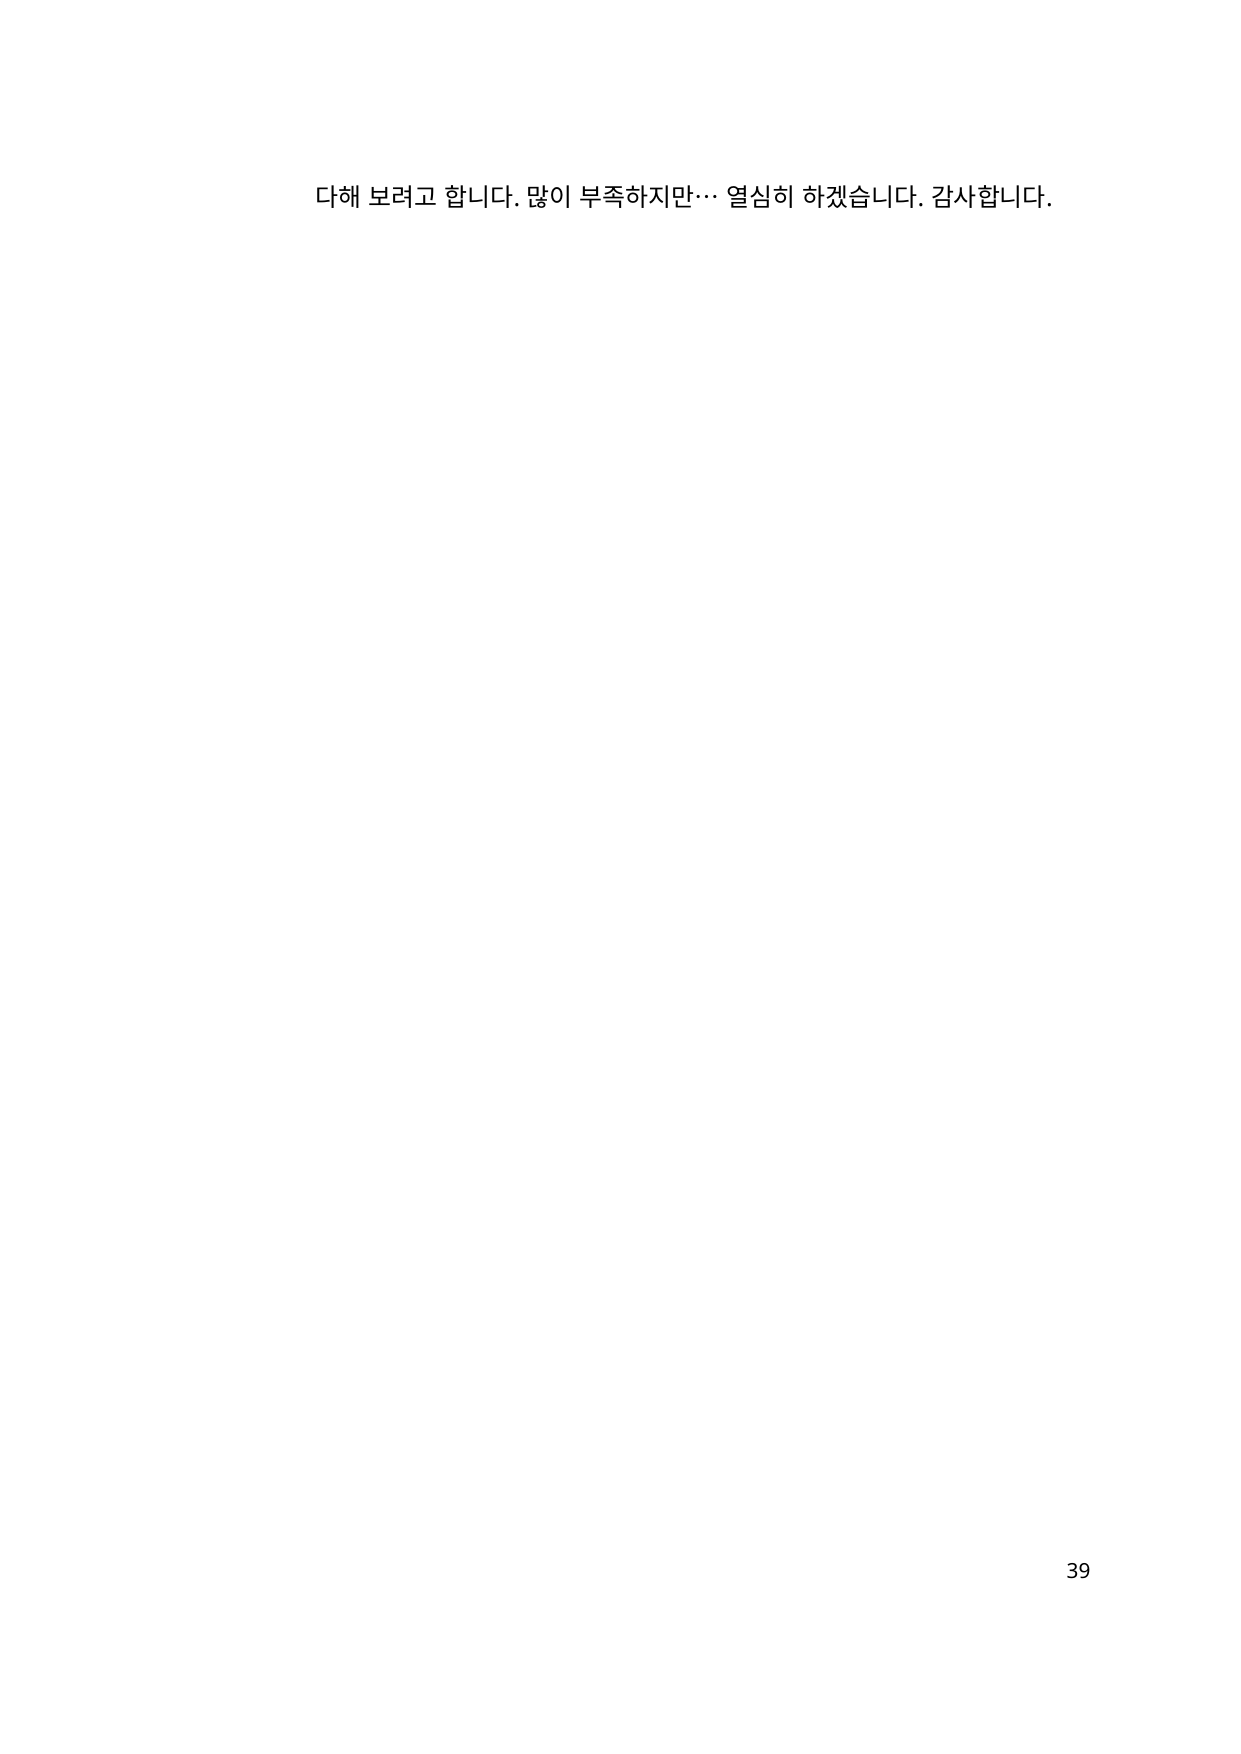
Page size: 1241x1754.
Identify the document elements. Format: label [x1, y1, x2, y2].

list [283, 177, 1048, 213]
